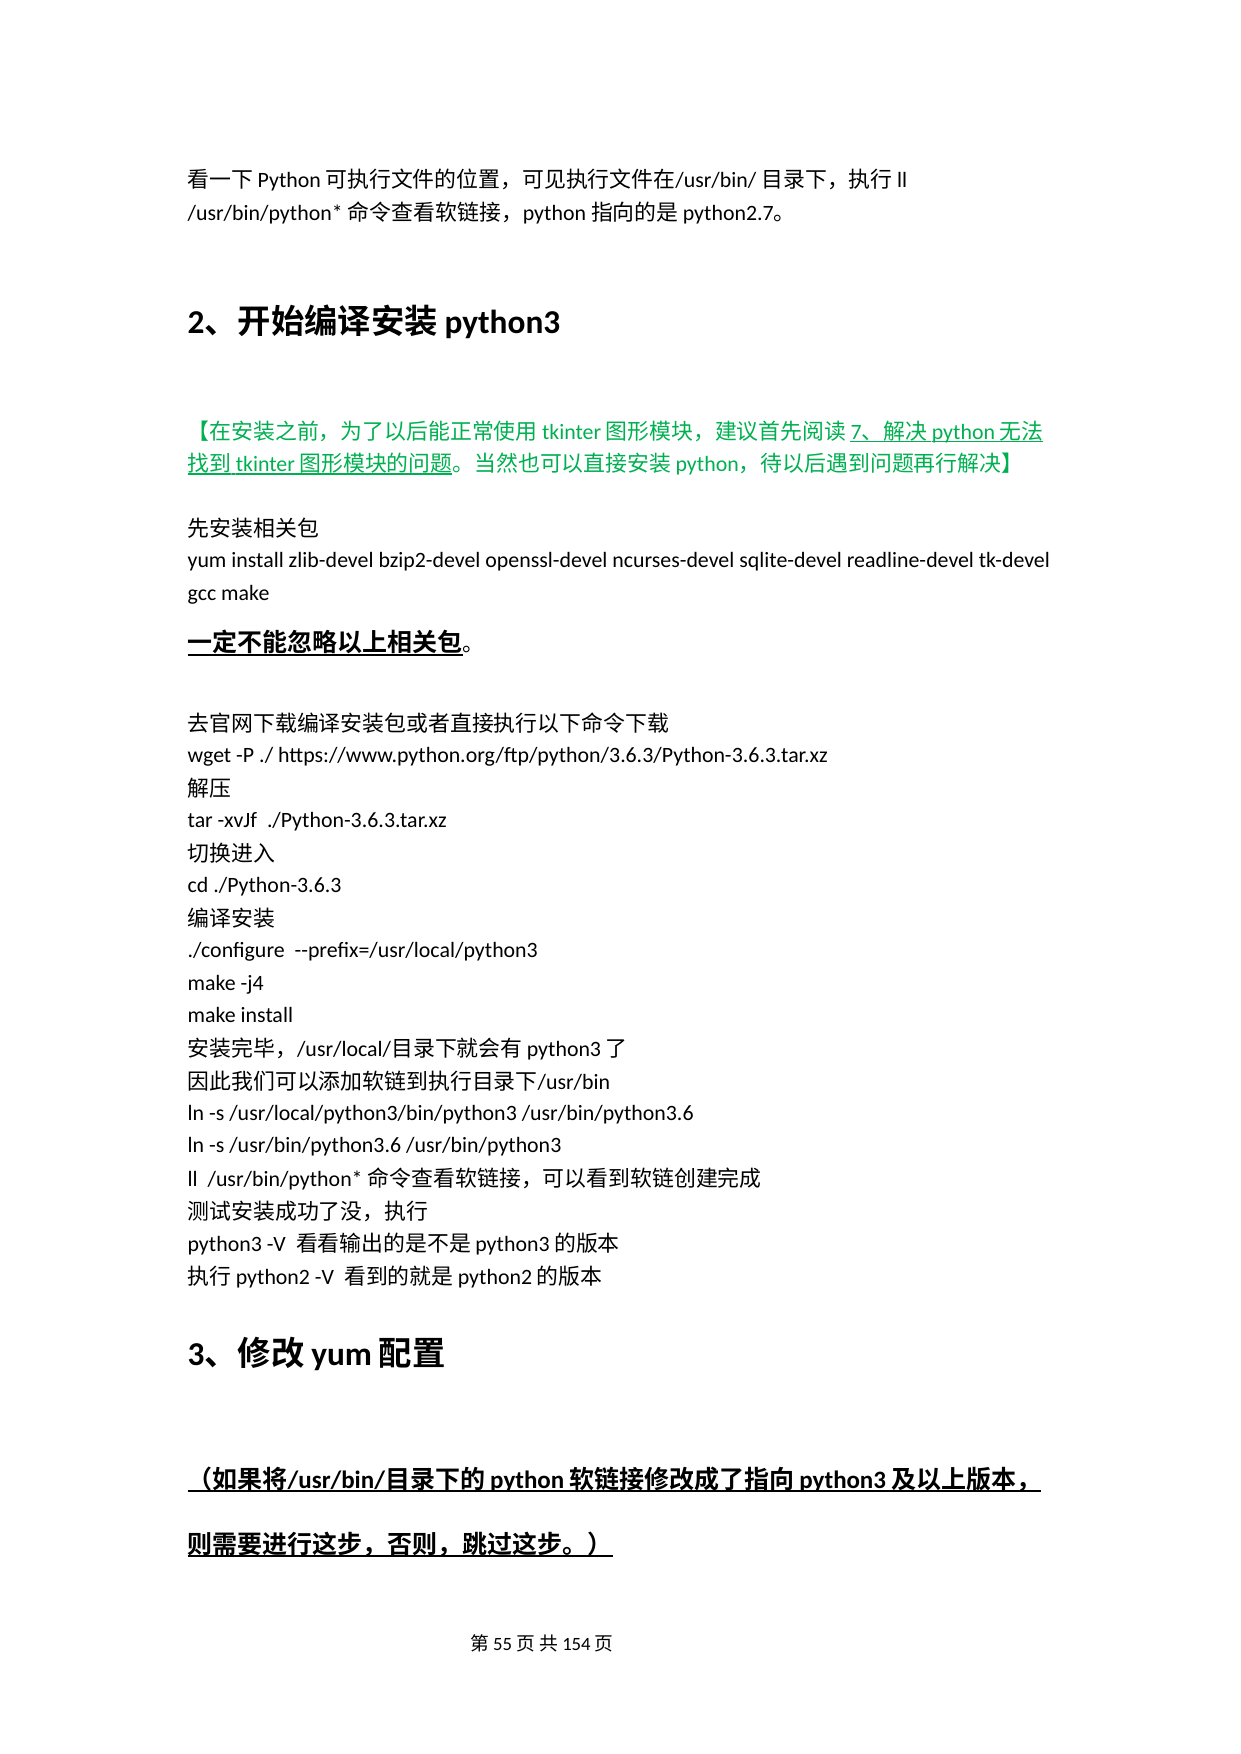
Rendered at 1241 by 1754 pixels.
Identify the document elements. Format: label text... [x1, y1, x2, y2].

text 先安装相关包 [187, 511, 1053, 543]
text ln -s /usr/local/python3/bin/python3 /usr/bin/python3.6 [187, 1096, 1053, 1128]
text ll /usr/bin/python* 命令查看软链接，可以看到软链创建完成 [187, 1161, 1053, 1193]
text 切换进入 [187, 836, 1053, 868]
text 去官网下载编译安装包或者直接执行以下命令下载 [187, 706, 1053, 738]
text 因此我们可以添加软链到执行目录下/usr/bin [187, 1063, 1053, 1096]
subtitle 3、修改yum配置 [187, 1318, 1053, 1383]
text 【在安装之前，为了以后能正常使用tkinter图形模块，建议首先阅读7、解决python无法找到tkinter图形模块的问题。当然也可以直接安装python，待以后遇到问题再行解决】 [187, 413, 1053, 478]
text yum install zlib-devel bzip2-devel openssl-devel ncurses-devel sqlite-devel readline-devel tk-devel gcc make [187, 543, 1053, 608]
text 执行python2 -V 看到的就是python2的版本 [187, 1258, 1053, 1291]
text ./configure --prefix=/usr/local/python3 [187, 933, 1053, 966]
text 解压 [187, 771, 1053, 803]
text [187, 162, 1053, 227]
text 安装完毕，/usr/local/目录下就会有python3了 [187, 1031, 1053, 1063]
text python3 -V 看看输出的是不是python3的版本 [187, 1226, 1053, 1258]
text 编译安装 [187, 901, 1053, 933]
text make -j4 [187, 966, 1053, 998]
text tar -xvJf ./Python-3.6.3.tar.xz [187, 803, 1053, 836]
text cd ./Python-3.6.3 [187, 868, 1053, 901]
text wget -P ./ https://www.python.org/ftp/python/3.6.3/Python-3.6.3.tar.xz [187, 738, 1053, 771]
text 一定不能忽略以上相关包。 [187, 608, 1053, 673]
text （如果将/usr/bin/目录下的python软链接修改成了指向python3及以上版本，则需要进行这步，否则，跳过这步。） [187, 1445, 1053, 1575]
text ln -s /usr/bin/python3.6 /usr/bin/python3 [187, 1128, 1053, 1161]
text make install [187, 998, 1053, 1031]
subtitle 2、开始编译安装python3 [187, 287, 1053, 352]
text 测试安装成功了没，执行 [187, 1193, 1053, 1226]
